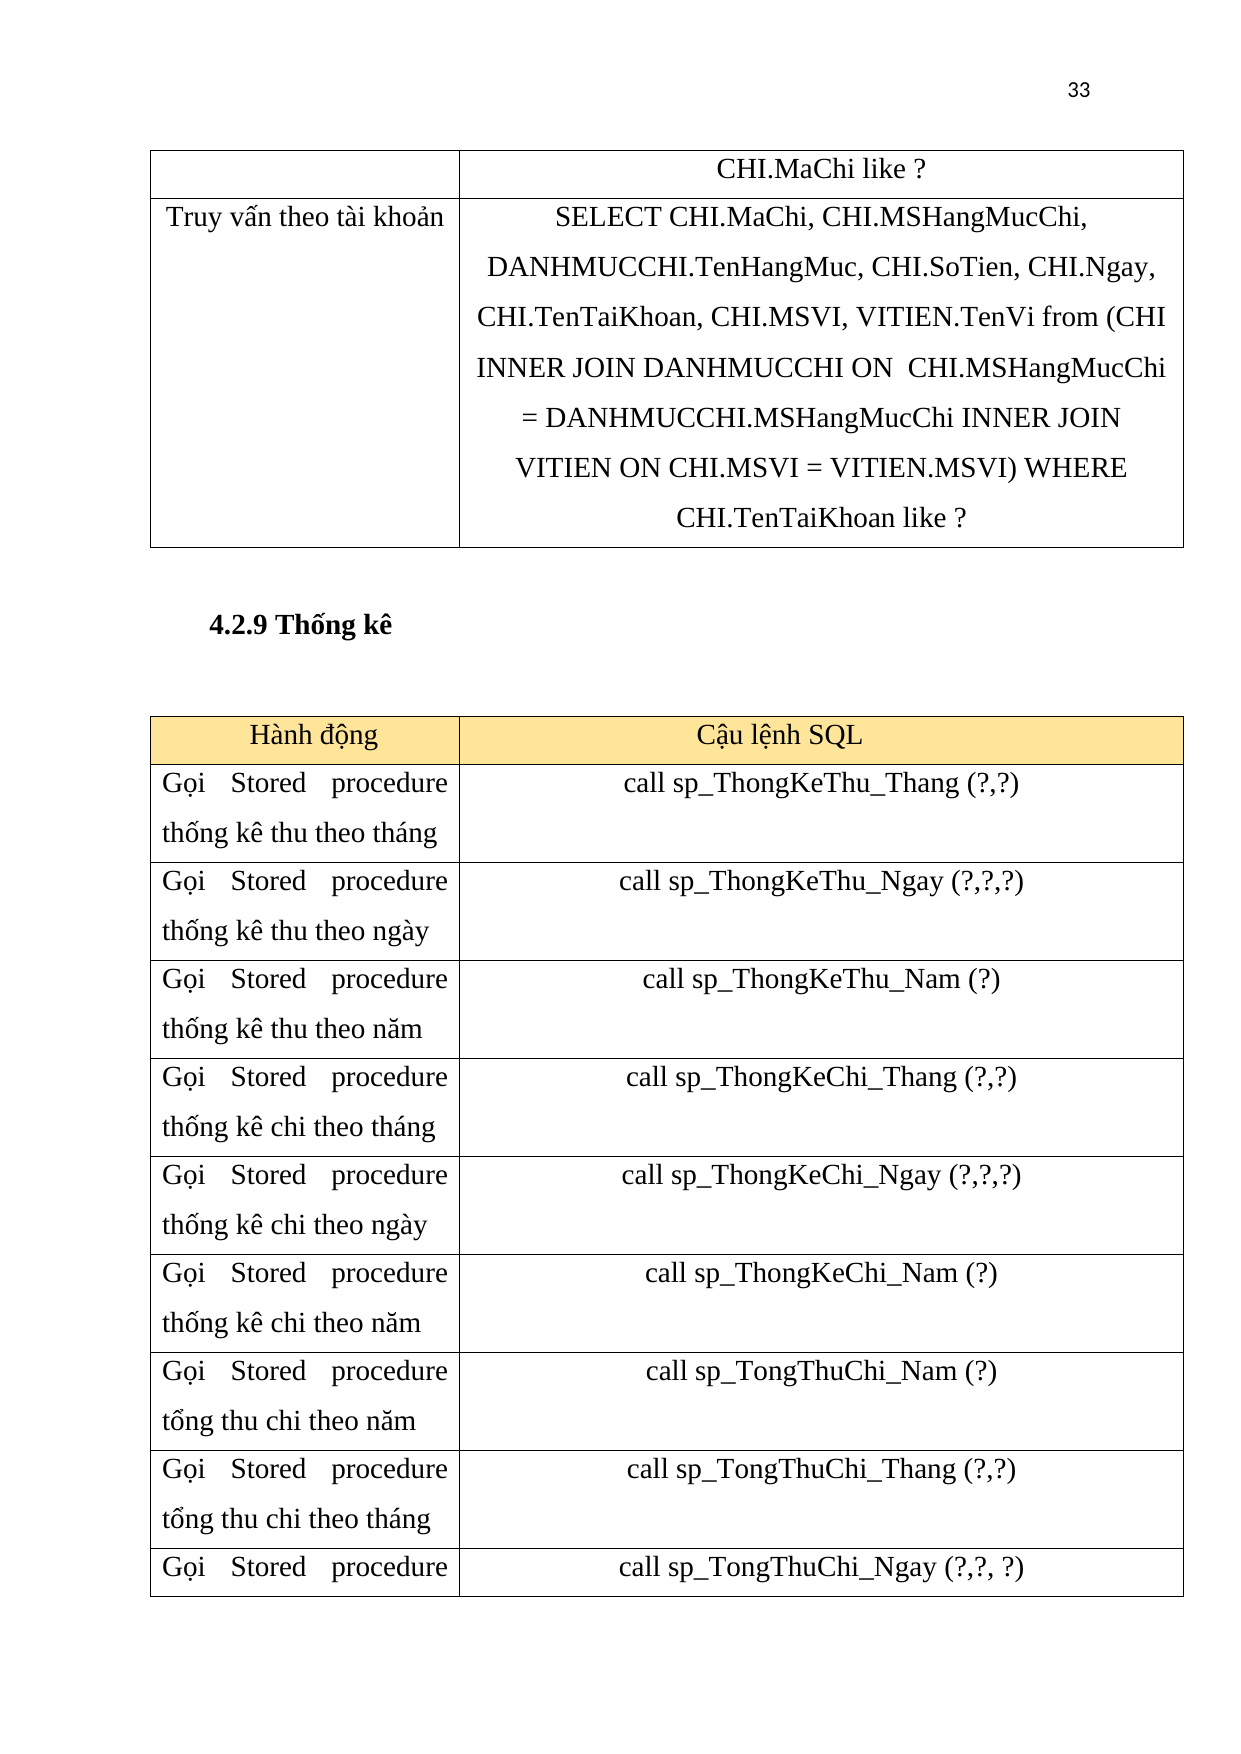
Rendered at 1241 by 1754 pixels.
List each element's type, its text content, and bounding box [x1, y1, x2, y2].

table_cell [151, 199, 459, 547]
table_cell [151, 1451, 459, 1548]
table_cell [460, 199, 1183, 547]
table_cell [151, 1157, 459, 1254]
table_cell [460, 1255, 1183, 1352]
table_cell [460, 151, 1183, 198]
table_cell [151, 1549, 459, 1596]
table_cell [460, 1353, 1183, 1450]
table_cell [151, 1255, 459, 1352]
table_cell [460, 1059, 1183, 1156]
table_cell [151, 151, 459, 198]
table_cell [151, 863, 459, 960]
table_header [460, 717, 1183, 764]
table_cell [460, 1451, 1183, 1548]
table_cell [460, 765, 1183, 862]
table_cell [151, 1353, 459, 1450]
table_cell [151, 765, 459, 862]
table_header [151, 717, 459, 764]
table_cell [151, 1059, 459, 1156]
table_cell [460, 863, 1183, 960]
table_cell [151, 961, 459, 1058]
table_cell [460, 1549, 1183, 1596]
subtitle 4.2.9 Thống kê [150, 607, 1090, 641]
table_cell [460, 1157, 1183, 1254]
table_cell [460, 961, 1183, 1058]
